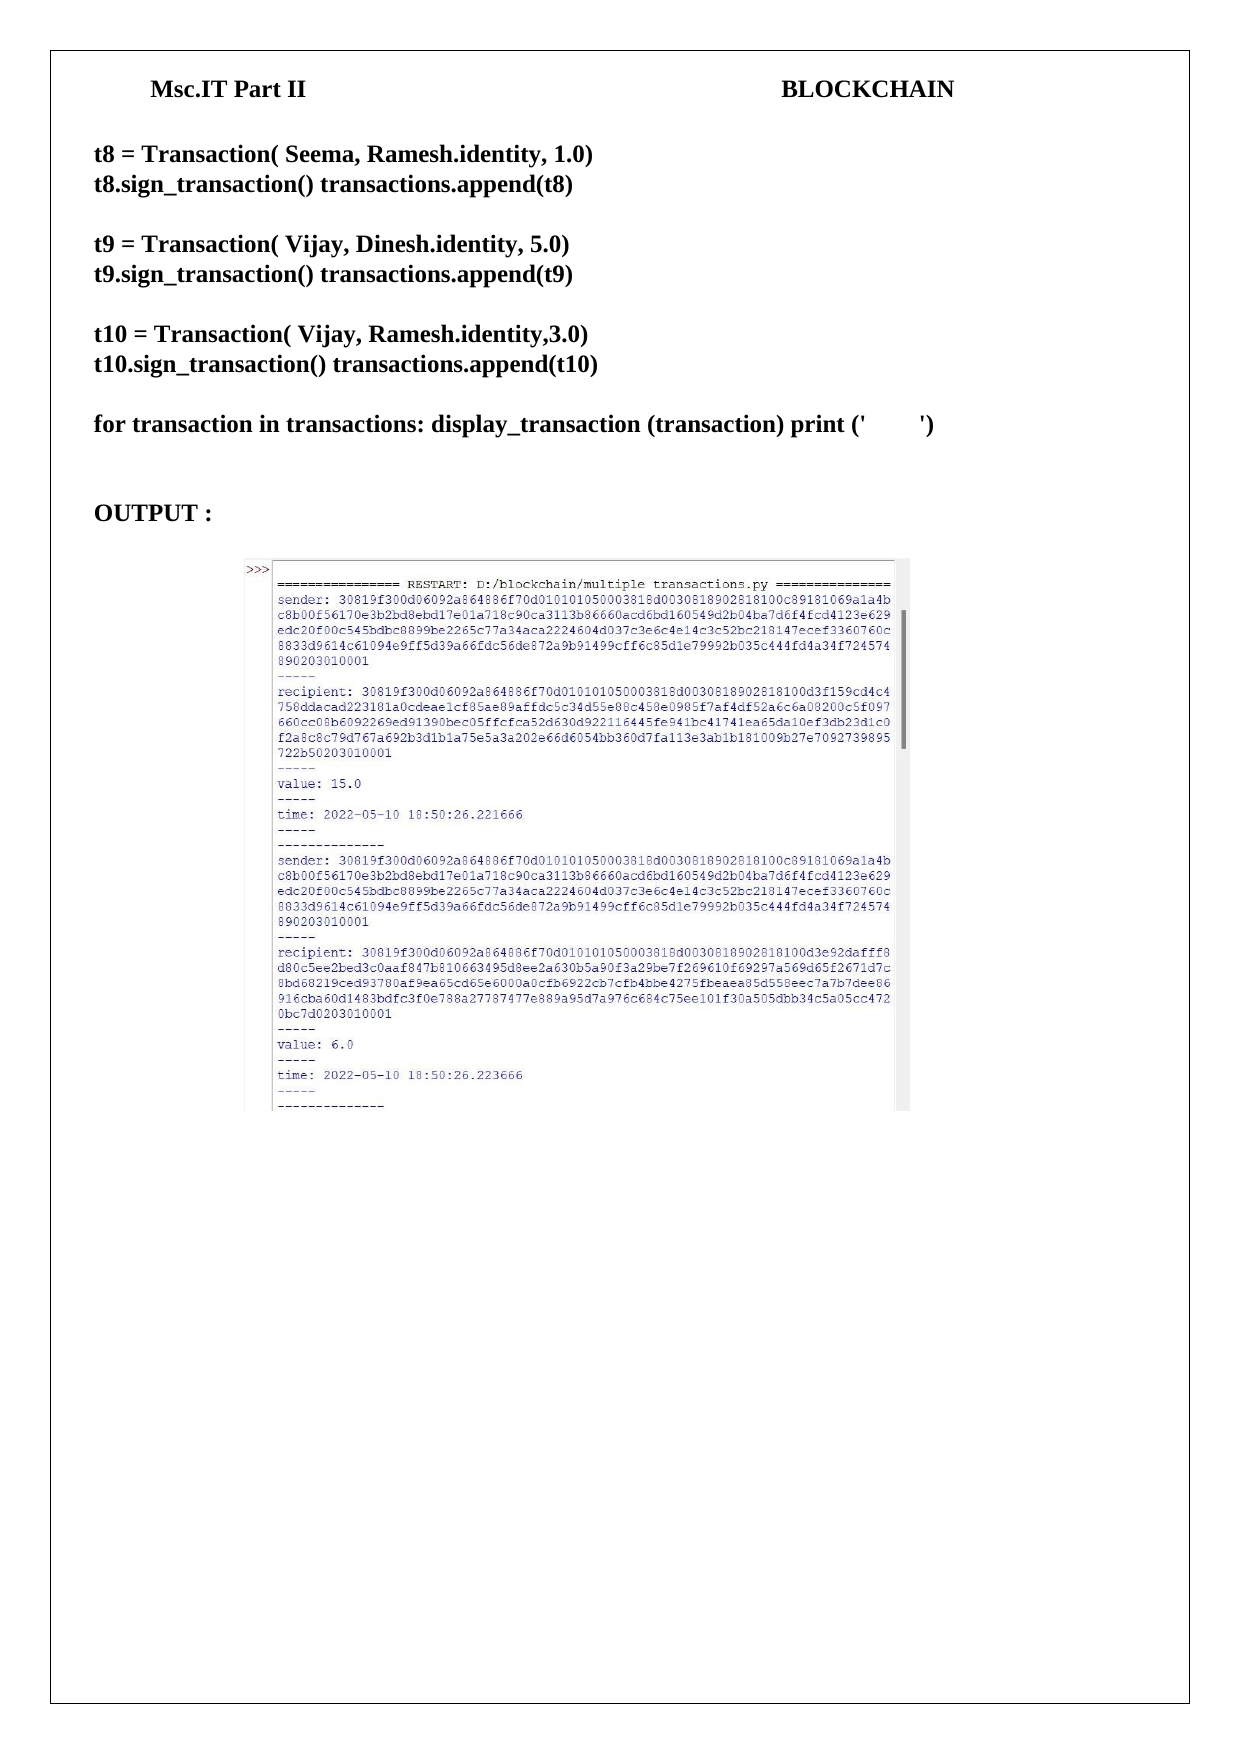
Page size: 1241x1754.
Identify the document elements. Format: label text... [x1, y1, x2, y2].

text t9 = Transaction( Vijay, Dinesh.identity, 5.0) [94, 229, 1153, 258]
text OUTPUT : [94, 498, 1153, 527]
text t8.sign_transaction() transactions.append(t8) [94, 169, 1153, 198]
text t9.sign_transaction() transactions.append(t9) [94, 259, 1153, 288]
text t8 = Transaction( Seema, Ramesh.identity, 1.0) [94, 139, 1153, 168]
text for transaction in transactions: display_transaction (transaction) print (' ') [94, 409, 1153, 437]
text t10 = Transaction( Vijay, Ramesh.identity,3.0) [94, 319, 1153, 348]
picture [243, 558, 911, 1111]
text t10.sign_transaction() transactions.append(t10) [94, 349, 1153, 378]
